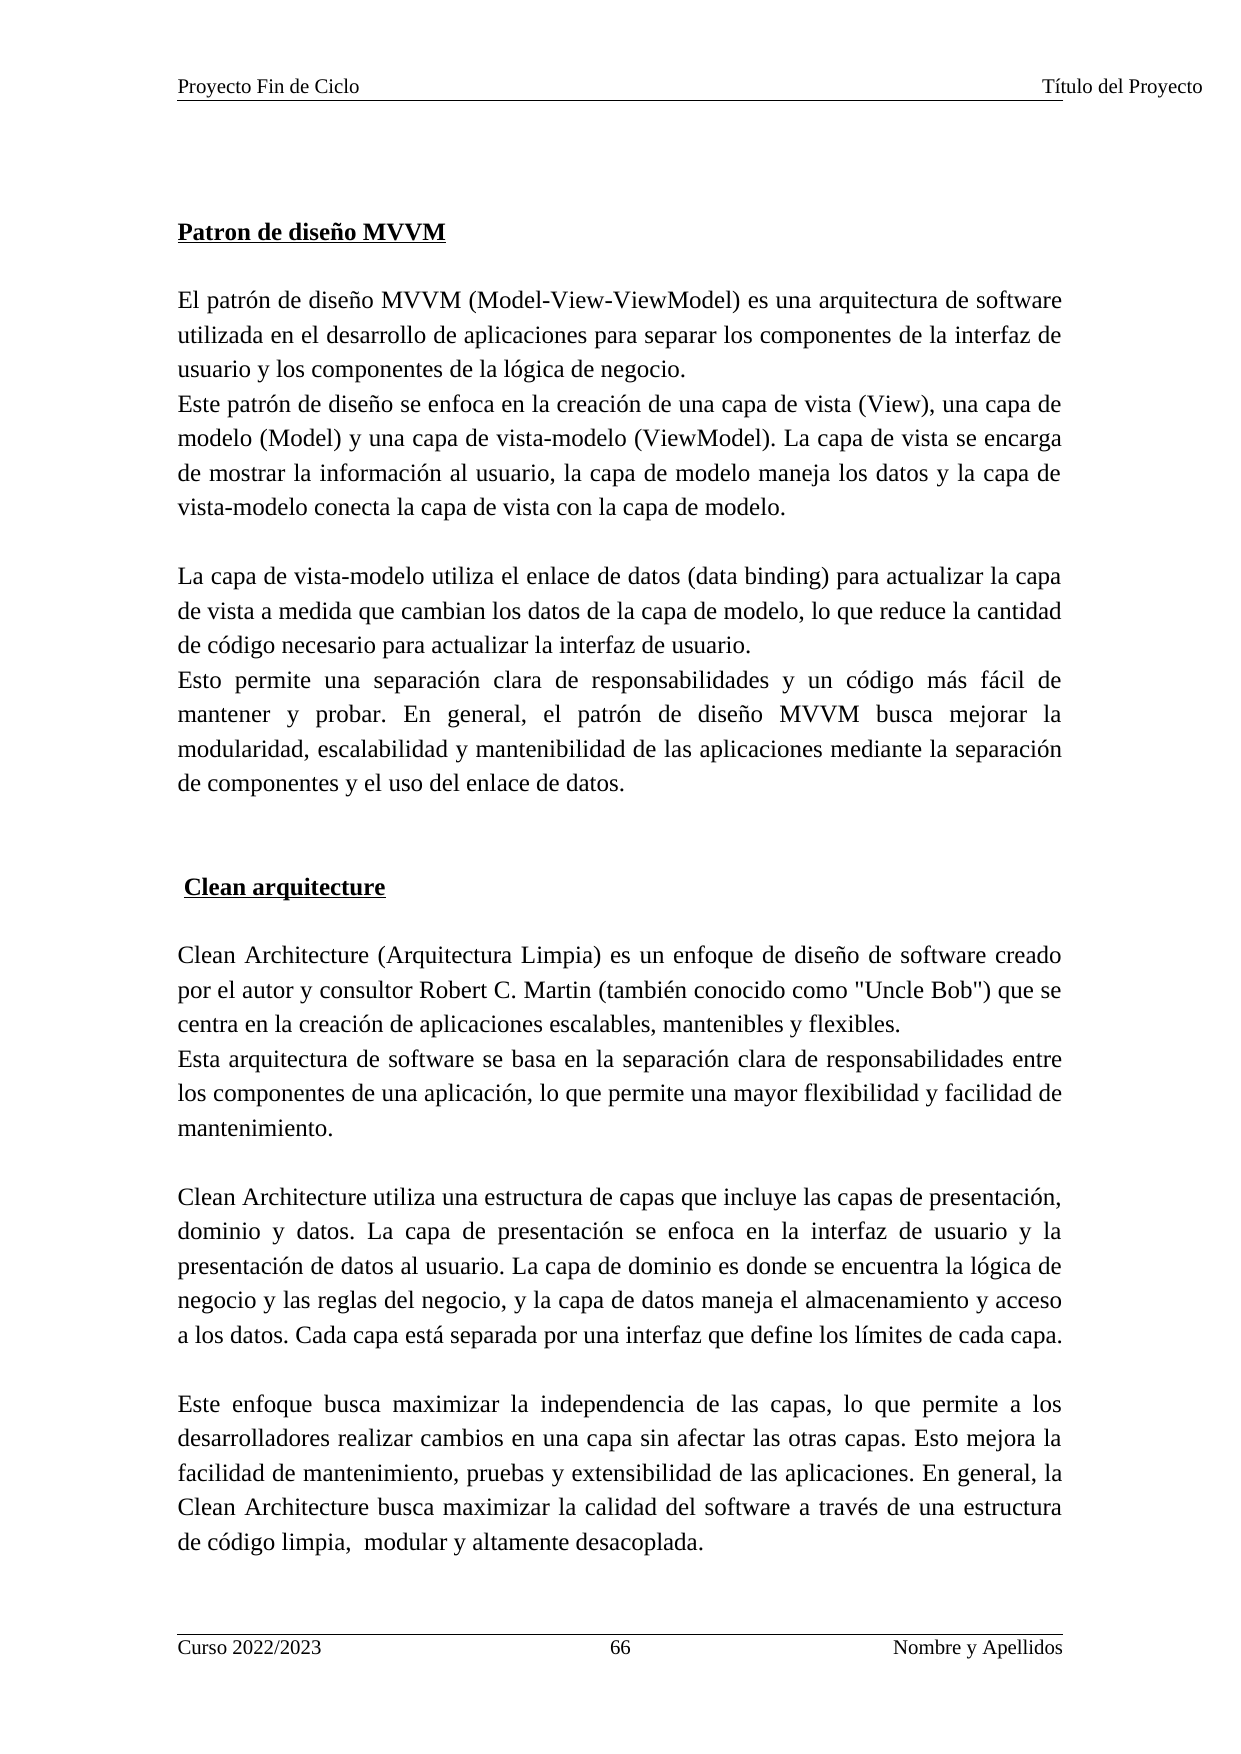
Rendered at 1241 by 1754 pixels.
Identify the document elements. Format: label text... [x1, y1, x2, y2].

text Este enfoque busca maximizar la independencia de las capas, lo que permite a los desarrolladores realizar cambios en una capa sin afectar las otras capas. Esto mejora la facilidad de mantenimiento, pruebas y extensibilidad de las aplicaciones. En general, la Clean Architecture busca maximizar la calidad del software a través de una estructura de código limpia, modular y altamente desacoplada. [177, 1389, 1063, 1556]
text Esta arquitectura de software se basa en la separación clara de responsabilidades entre los componentes de una aplicación, lo que permite una mayor flexibilidad y facilidad de mantenimiento. [177, 1044, 1063, 1142]
text Clean Architecture utiliza una estructura de capas que incluye las capas de presentación, dominio y datos. La capa de presentación se enfoca en la interfaz de usuario y la presentación de datos al usuario. La capa de dominio es donde se encuentra la lógica de negocio y las reglas del negocio, y la capa de datos maneja el almacenamiento y acceso a los datos. Cada capa está separada por una interfaz que define los límites de cada capa. [177, 1182, 1063, 1349]
text El patrón de diseño MVVM (Model-View-ViewModel) es una arquitectura de software utilizada en el desarrollo de aplicaciones para separar los componentes de la interfaz de usuario y los componentes de la lógica de negocio. [177, 286, 1063, 383]
text Este patrón de diseño se enfoca en la creación de una capa de vista (View), una capa de modelo (Model) y una capa de vista-modelo (ViewModel). La capa de vista se encarga de mostrar la información al usuario, la capa de modelo maneja los datos y la capa de vista-modelo conecta la capa de vista con la capa de modelo. [177, 389, 1063, 521]
text Esto permite una separación clara de responsabilidades y un código más fácil de mantener y probar. En general, el patrón de diseño MVVM busca mejorar la modularidad, escalabilidad y mantenibilidad de las aplicaciones mediante la separación de componentes y el uso del enlace de datos. [177, 665, 1063, 797]
text La capa de vista-modelo utiliza el enlace de datos (data binding) para actualizar la capa de vista a medida que cambian los datos de la capa de modelo, lo que reduce la cantidad de código necesario para actualizar la interfaz de usuario. [177, 561, 1063, 659]
text Clean Architecture (Arquitectura Limpia) es un enfoque de diseño de software creado por el autor y consultor Robert C. Martin (también conocido como "Uncle Bob") que se centra en la creación de aplicaciones escalables, mantenibles y flexibles. [177, 941, 1063, 1038]
text Patron de diseño MVVM [177, 217, 1063, 245]
text Clean arquitecture [177, 872, 1063, 900]
